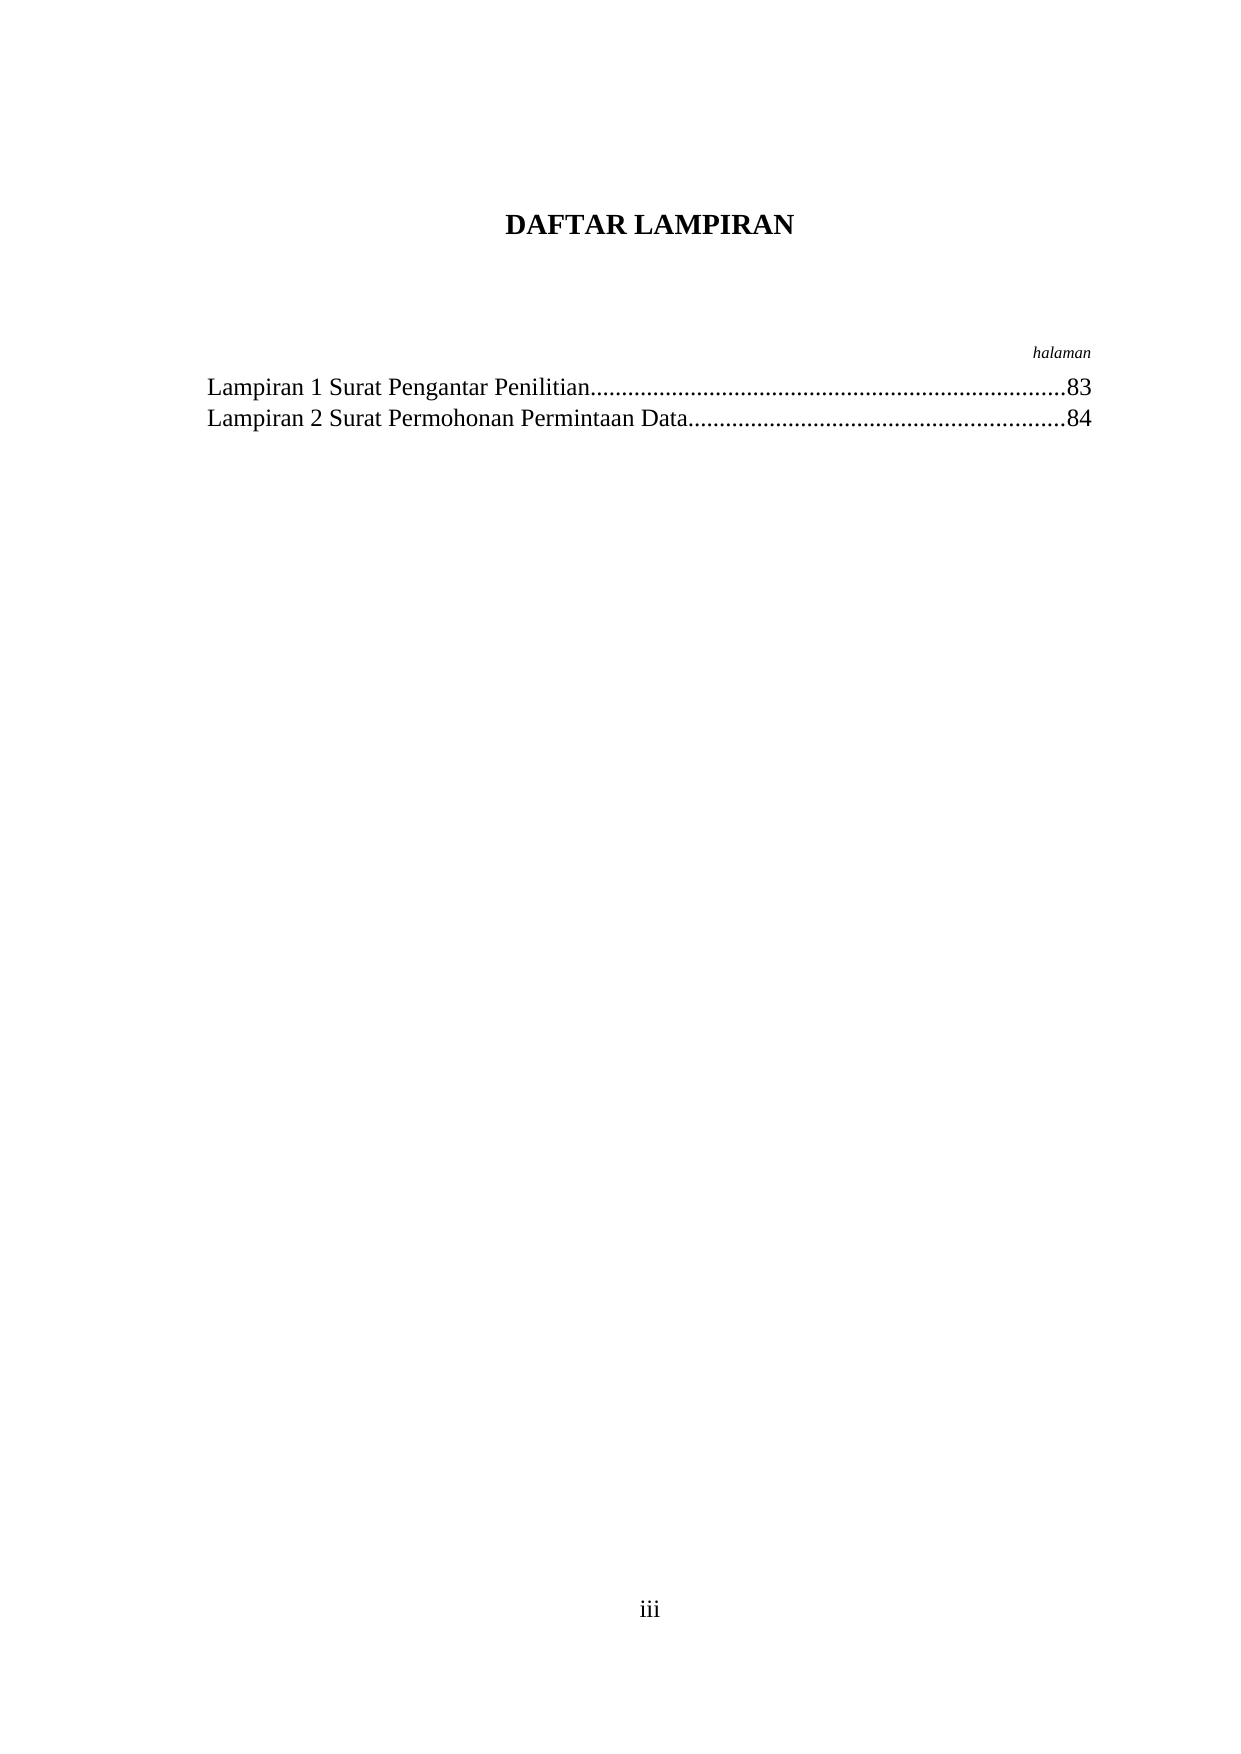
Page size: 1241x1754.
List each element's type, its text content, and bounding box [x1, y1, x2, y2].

text Lampiran 1 Surat Pengantar Penilitian 83 [207, 372, 1092, 401]
text Lampiran 2 Surat Permohonan Permintaan Data 84 [207, 403, 1092, 432]
text halaman [207, 343, 1092, 362]
title DAFTAR LAMPIRAN [207, 207, 1092, 240]
